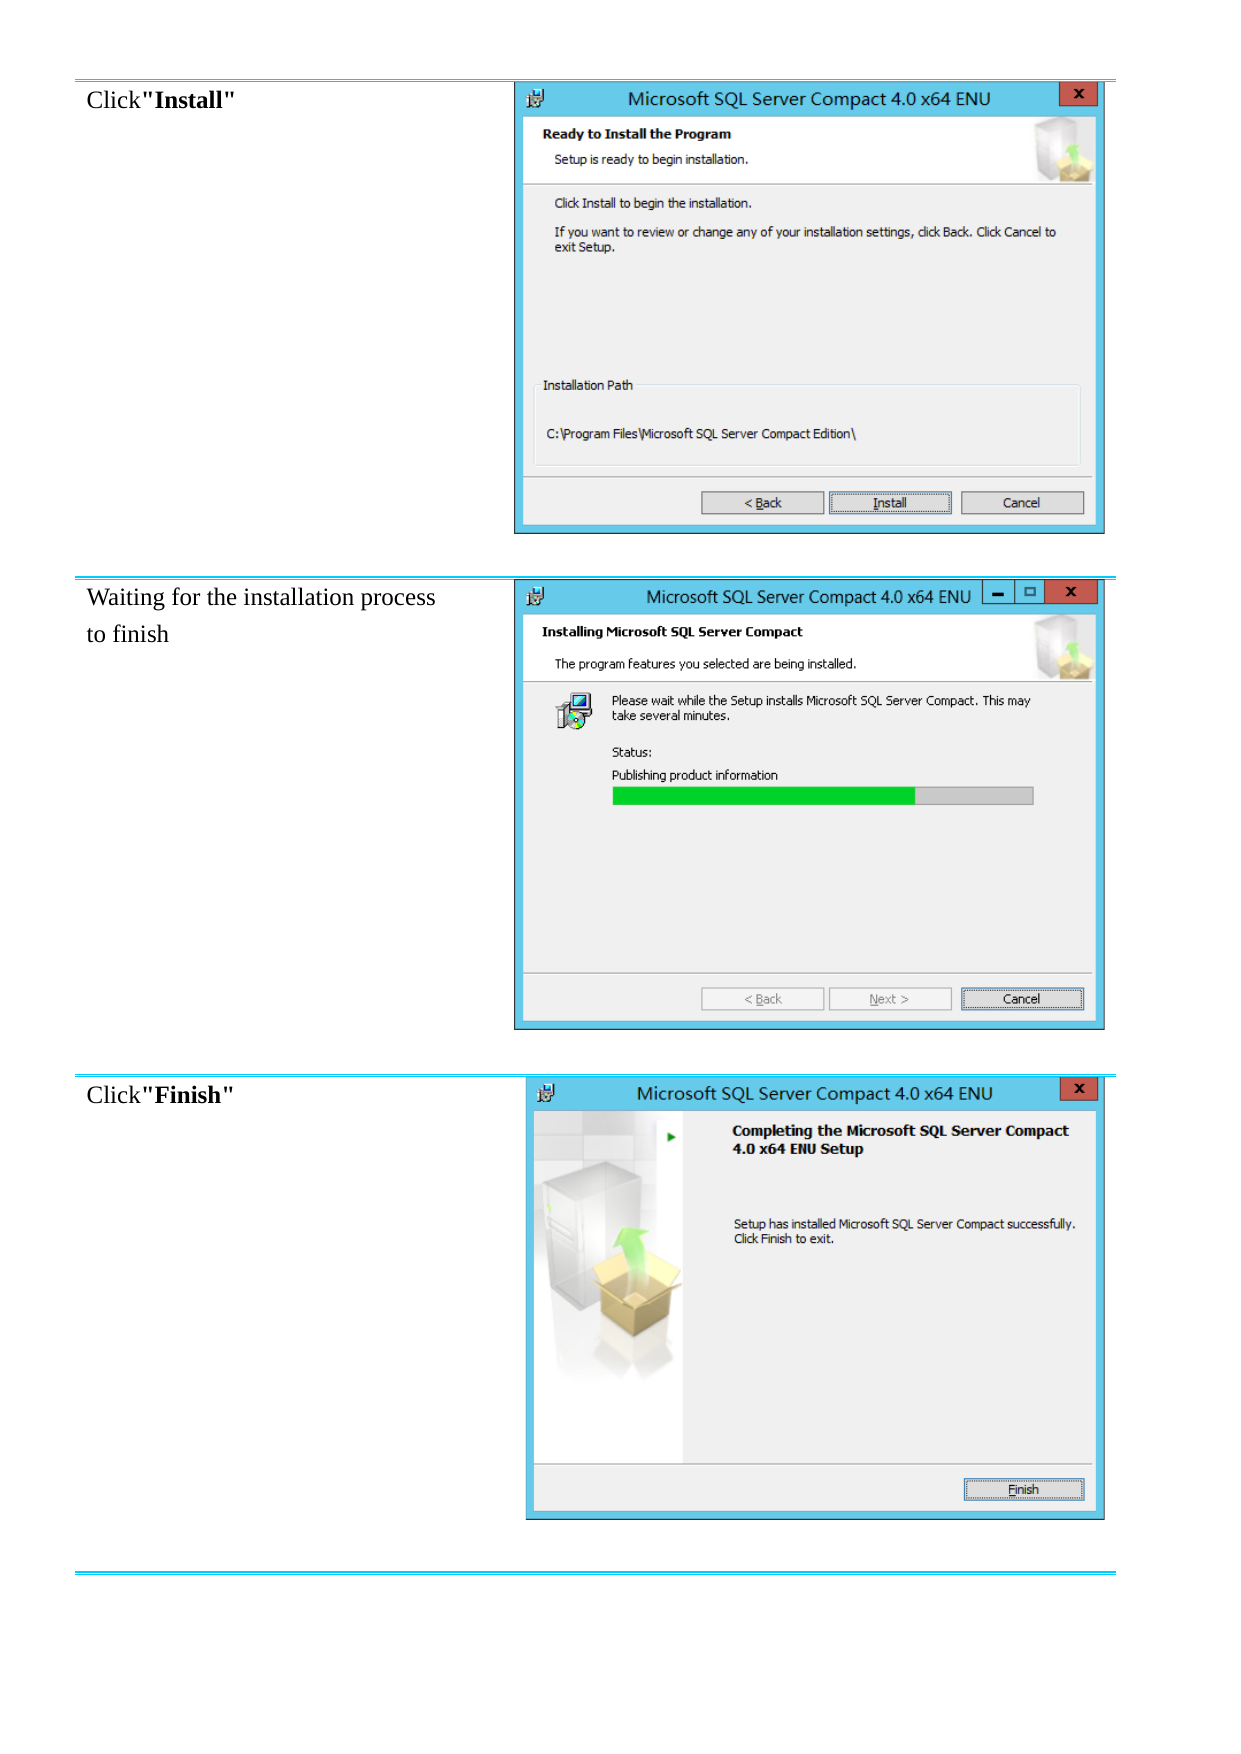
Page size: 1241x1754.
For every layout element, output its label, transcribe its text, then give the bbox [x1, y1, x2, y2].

table_cell Waiting for the installation process to finish [75, 580, 450, 1074]
table_cell [450, 82, 1116, 576]
picture [514, 83, 1105, 534]
table_cell [450, 1077, 1116, 1571]
picture [514, 579, 1105, 1030]
table_cell Click"Install" [75, 82, 450, 576]
table_cell Click"Finish" [75, 1077, 450, 1571]
picture [525, 1078, 1105, 1520]
table_cell [450, 580, 1116, 1074]
